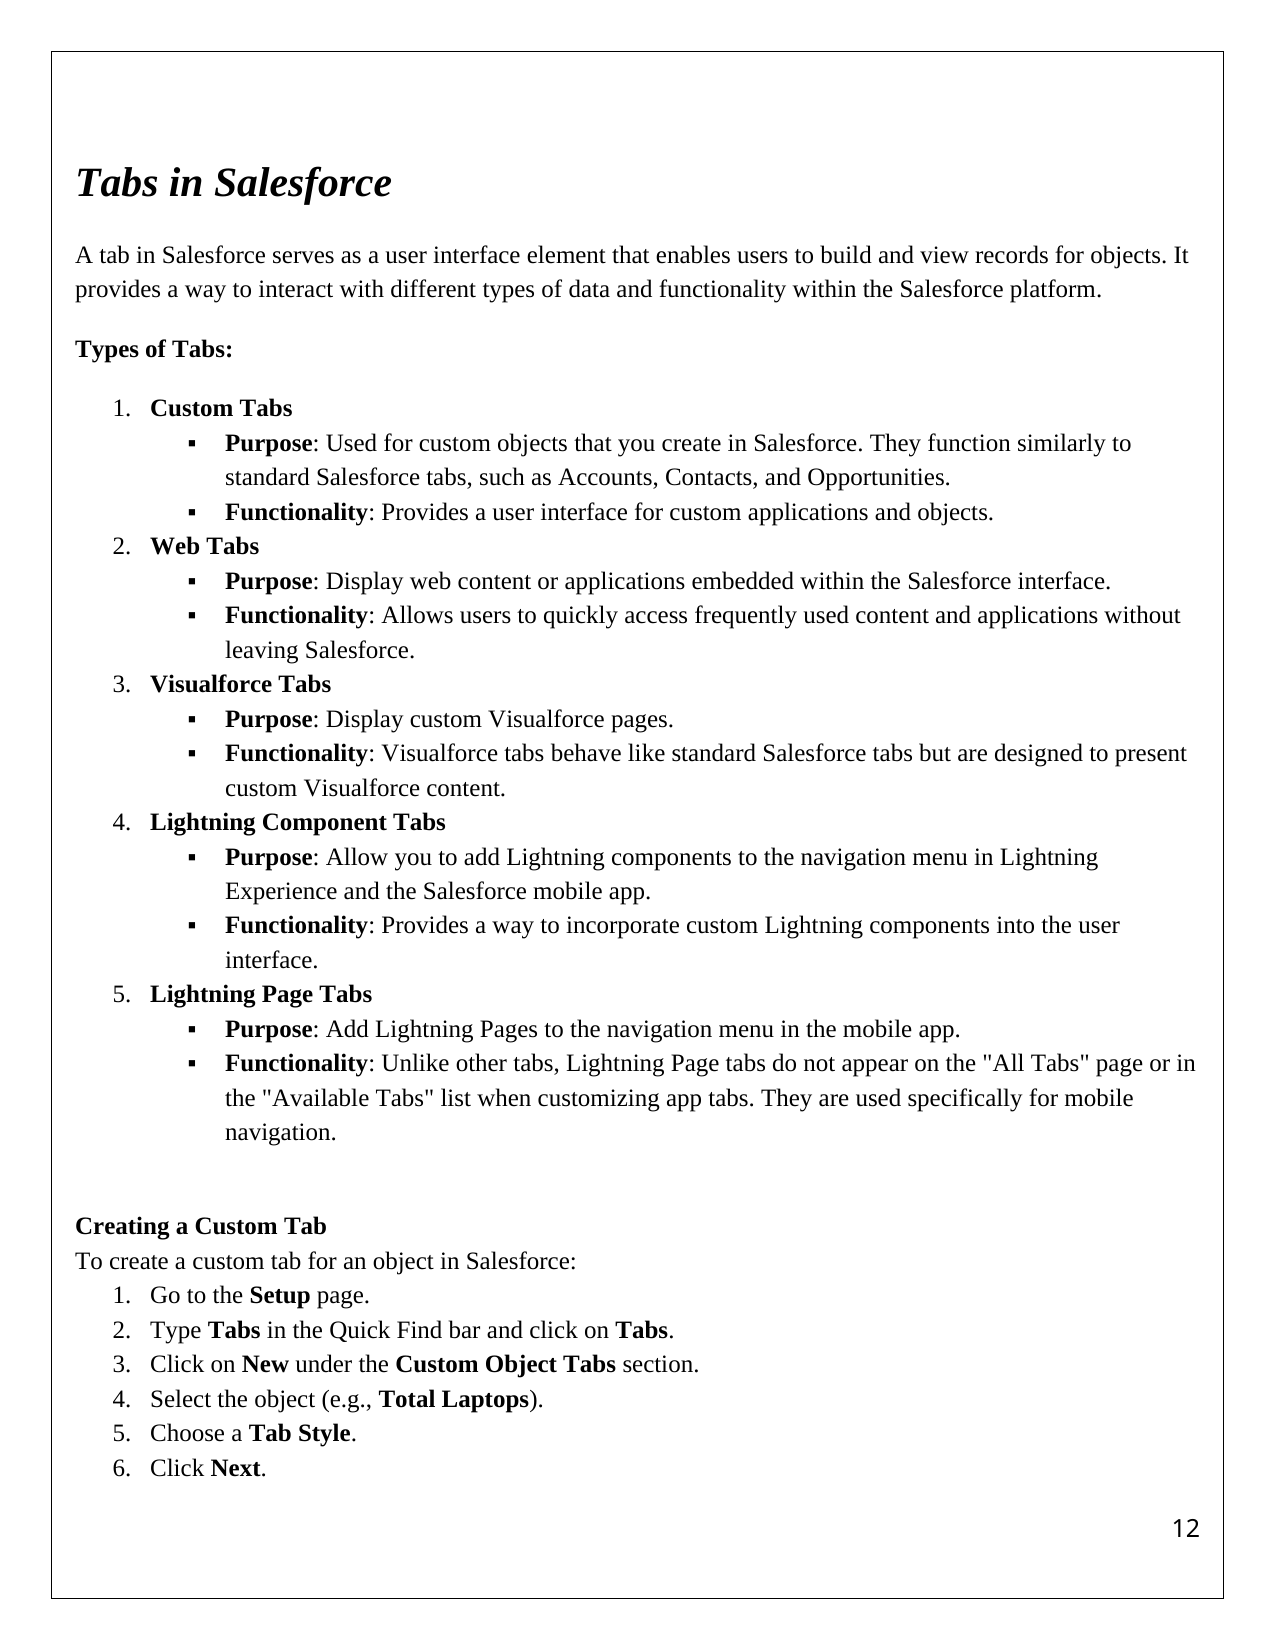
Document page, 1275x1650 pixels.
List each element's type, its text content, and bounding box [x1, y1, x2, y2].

list Functionality: Provides a way to incorporate custom Lightning components into the user interface. [187, 911, 1200, 974]
list Purpose: Display web content or applications embedded within the Salesforce interface. [187, 566, 1200, 594]
list Type Tabs in the Quick Find bar and click on Tabs. [112, 1315, 1200, 1344]
text Tabs in Salesforce [75, 157, 1200, 205]
list Lightning Page Tabs [112, 979, 1200, 1008]
list Functionality: Allows users to quickly access frequently used content and applications without leaving Salesforce. [187, 600, 1200, 663]
text To create a custom tab for an object in Salesforce: [75, 1246, 1200, 1275]
list Custom Tabs [112, 393, 1200, 422]
list Web Tabs [112, 531, 1200, 560]
list Choose a Tab Style. [112, 1418, 1200, 1447]
text A tab in Salesforce serves as a user interface element that enables users to build and view records for objects. It provides a way to interact with different types of data and functionality within the Salesforce platform. [75, 240, 1200, 303]
list Functionality: Visualforce tabs behave like standard Salesforce tabs but are designed to present custom Visualforce content. [187, 738, 1200, 801]
list Click Next. [112, 1453, 1200, 1482]
text Creating a Custom Tab [75, 1211, 1200, 1240]
list Lightning Component Tabs [112, 807, 1200, 836]
list Click on New under the Custom Object Tabs section. [112, 1349, 1200, 1378]
list Purpose: Used for custom objects that you create in Salesforce. They function similarly to standard Salesforce tabs, such as Accounts, Contacts, and Opportunities. [187, 428, 1200, 491]
list Visualforce Tabs [112, 669, 1200, 698]
list Purpose: Allow you to add Lightning components to the navigation menu in Lightning Experience and the Salesforce mobile app. [187, 842, 1200, 905]
list Functionality: Unlike other tabs, Lightning Page tabs do not appear on the "All Tabs" page or in the "Available Tabs" list when customizing app tabs. They are used specifically for mobile navigation. [187, 1048, 1200, 1146]
list Purpose: Display custom Visualforce pages. [187, 704, 1200, 732]
list Select the object (e.g., Total Laptops). [112, 1384, 1200, 1413]
list Functionality: Provides a user interface for custom applications and objects. [187, 497, 1200, 526]
list Go to the Setup page. [112, 1280, 1200, 1309]
text Types of Tabs: [75, 334, 1200, 363]
list Purpose: Add Lightning Pages to the navigation menu in the mobile app. [187, 1014, 1200, 1043]
